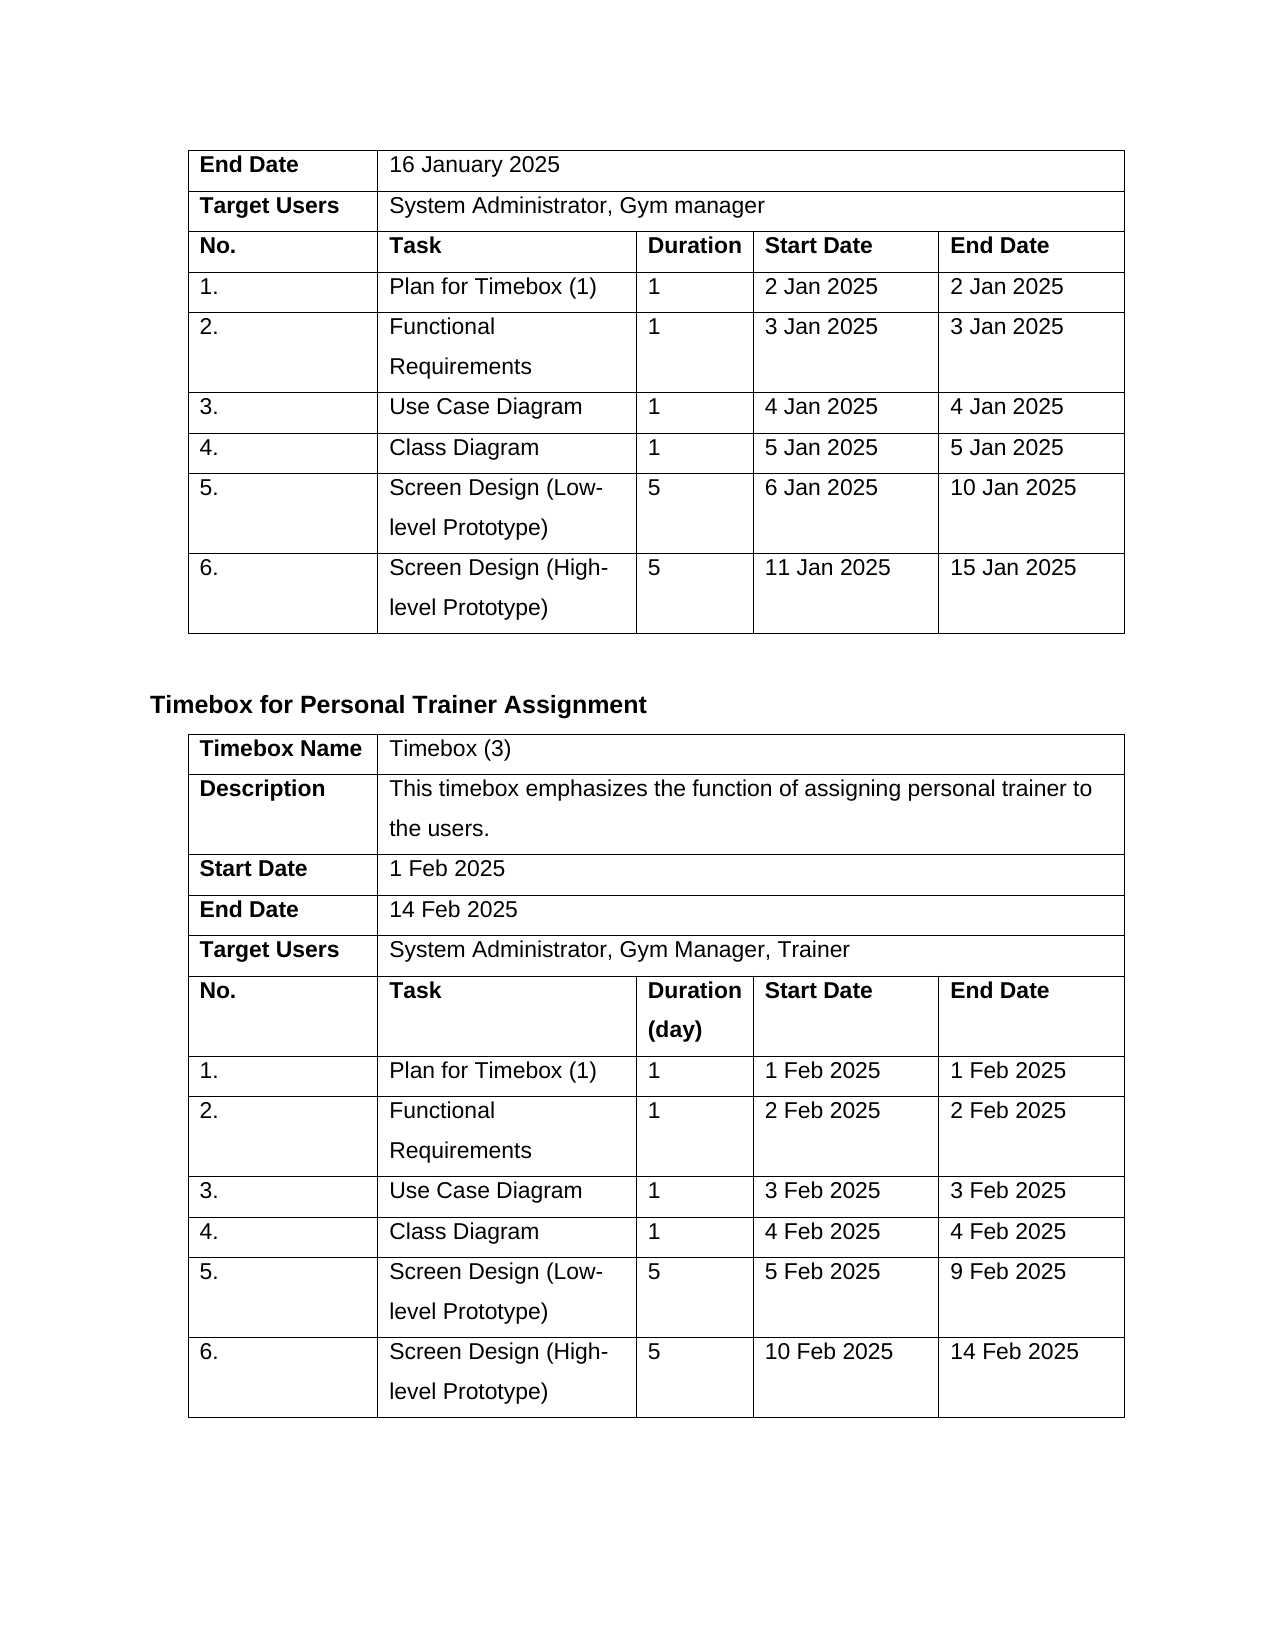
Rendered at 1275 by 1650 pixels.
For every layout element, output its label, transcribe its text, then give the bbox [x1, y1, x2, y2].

table_cell 14 Feb 2025 [939, 1338, 1124, 1417]
table_cell 1 Feb 2025 [754, 1057, 938, 1096]
table_cell End Date [189, 151, 377, 191]
table_cell 2 Jan 2025 [754, 273, 938, 312]
table_cell 1. [189, 1057, 377, 1096]
table_cell Task [378, 977, 636, 1056]
table_cell Plan for Timebox (1) [378, 273, 636, 312]
table_cell Start Date [754, 232, 938, 272]
subtitle Timebox for Personal Trainer Assignment [150, 690, 1125, 719]
table_cell Target Users [189, 192, 377, 231]
table_cell 1 [637, 1057, 753, 1096]
table_cell 1 Feb 2025 [939, 1057, 1124, 1096]
table_cell 3 Feb 2025 [754, 1177, 938, 1217]
table_cell 5 Feb 2025 [754, 1258, 938, 1337]
table_cell 6. [189, 554, 377, 633]
table_cell 4 Feb 2025 [939, 1218, 1124, 1257]
table_cell 3 Feb 2025 [939, 1177, 1124, 1217]
table_cell 5 [637, 474, 753, 553]
table_cell 10 Jan 2025 [939, 474, 1124, 553]
table_cell 5. [189, 474, 377, 553]
table_cell 1 Feb 2025 [378, 855, 1124, 894]
table_cell End Date [939, 977, 1124, 1056]
table_cell 4. [189, 1218, 377, 1257]
table_cell 5 [637, 1258, 753, 1337]
table_cell 5 [637, 554, 753, 633]
table_cell 16 January 2025 [378, 151, 1124, 191]
table_cell End Date [189, 896, 377, 935]
table_cell 1 [637, 1177, 753, 1217]
table_cell Screen Design (Low-level Prototype) [378, 474, 636, 553]
table_cell 6 Jan 2025 [754, 474, 938, 553]
table_cell Target Users [189, 936, 377, 976]
table_cell 10 Feb 2025 [754, 1338, 938, 1417]
table_cell Start Date [189, 855, 377, 894]
table_cell Duration [637, 232, 753, 272]
table_cell 2. [189, 1097, 377, 1176]
table_cell 2 Feb 2025 [754, 1097, 938, 1176]
table_cell Use Case Diagram [378, 393, 636, 433]
table_header Timebox Name [189, 735, 377, 774]
table_cell 11 Jan 2025 [754, 554, 938, 633]
table_cell System Administrator, Gym Manager, Trainer [378, 936, 1124, 976]
table_cell 4 Jan 2025 [939, 393, 1124, 433]
table_cell 3 Jan 2025 [939, 313, 1124, 392]
table_cell 4 Feb 2025 [754, 1218, 938, 1257]
table_cell Duration (day) [637, 977, 753, 1056]
table_cell 4 Jan 2025 [754, 393, 938, 433]
table_cell System Administrator, Gym manager [378, 192, 1124, 231]
table_cell 5 [637, 1338, 753, 1417]
table_cell No. [189, 232, 377, 272]
table_cell 4. [189, 434, 377, 473]
table_cell 3 Jan 2025 [754, 313, 938, 392]
table_cell Functional Requirements [378, 1097, 636, 1176]
table_cell 9 Feb 2025 [939, 1258, 1124, 1337]
table_cell 1 [637, 1097, 753, 1176]
table_cell 1 [637, 313, 753, 392]
table_cell Use Case Diagram [378, 1177, 636, 1217]
table_cell Plan for Timebox (1) [378, 1057, 636, 1096]
table_cell Description [189, 775, 377, 854]
table_cell 15 Jan 2025 [939, 554, 1124, 633]
table_cell 1 [637, 434, 753, 473]
table_cell 6. [189, 1338, 377, 1417]
table_cell 1 [637, 1218, 753, 1257]
table_cell 2 Jan 2025 [939, 273, 1124, 312]
table_cell Task [378, 232, 636, 272]
table_cell 1 [637, 273, 753, 312]
table_cell 5 Jan 2025 [939, 434, 1124, 473]
table_cell Functional Requirements [378, 313, 636, 392]
table_cell Start Date [754, 977, 938, 1056]
table_cell 14 Feb 2025 [378, 896, 1124, 935]
table_cell 3. [189, 393, 377, 433]
table_cell 1 [637, 393, 753, 433]
table_cell 2 Feb 2025 [939, 1097, 1124, 1176]
table_cell Screen Design (High-level Prototype) [378, 554, 636, 633]
table_header Timebox (3) [378, 735, 1124, 774]
table_cell Screen Design (Low-level Prototype) [378, 1258, 636, 1337]
table_cell 2. [189, 313, 377, 392]
table_cell Class Diagram [378, 1218, 636, 1257]
table_cell 5. [189, 1258, 377, 1337]
table_cell Screen Design (High-level Prototype) [378, 1338, 636, 1417]
table_cell Class Diagram [378, 434, 636, 473]
table_cell 5 Jan 2025 [754, 434, 938, 473]
table_cell 1. [189, 273, 377, 312]
table_cell End Date [939, 232, 1124, 272]
table_cell No. [189, 977, 377, 1056]
table_cell 3. [189, 1177, 377, 1217]
table_cell This timebox emphasizes the function of assigning personal trainer to the users. [378, 775, 1124, 854]
